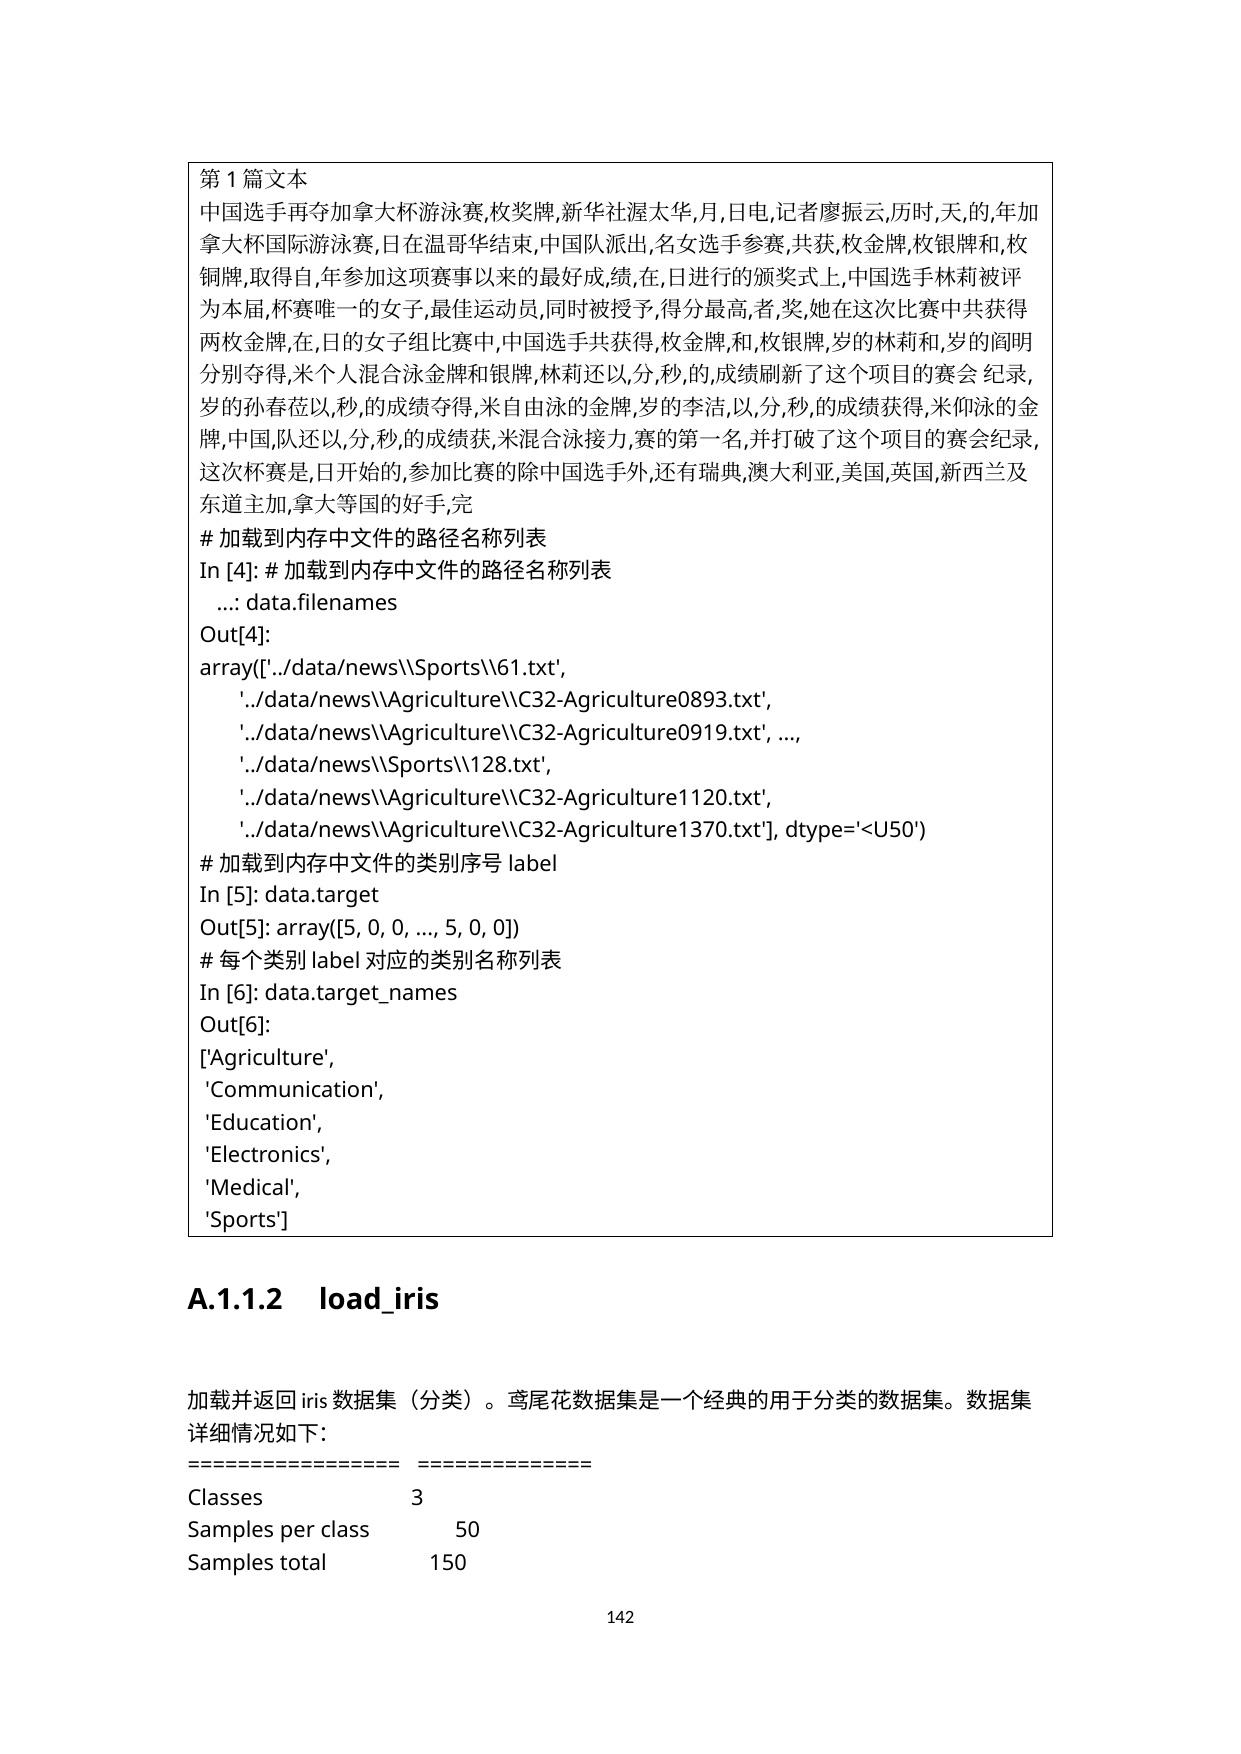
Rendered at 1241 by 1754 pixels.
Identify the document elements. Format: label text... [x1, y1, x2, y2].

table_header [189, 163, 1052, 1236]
text Samples total 150 [187, 1546, 1053, 1578]
text 加载并返回iris数据集（分类）。鸢尾花数据集是一个经典的用于分类的数据集。数据集详细情况如下： [187, 1383, 1053, 1448]
text Samples per class 50 [187, 1513, 1053, 1546]
subtitle load_iris [187, 1266, 1053, 1331]
text Classes 3 [187, 1481, 1053, 1513]
text ================= ============== [187, 1448, 1053, 1481]
